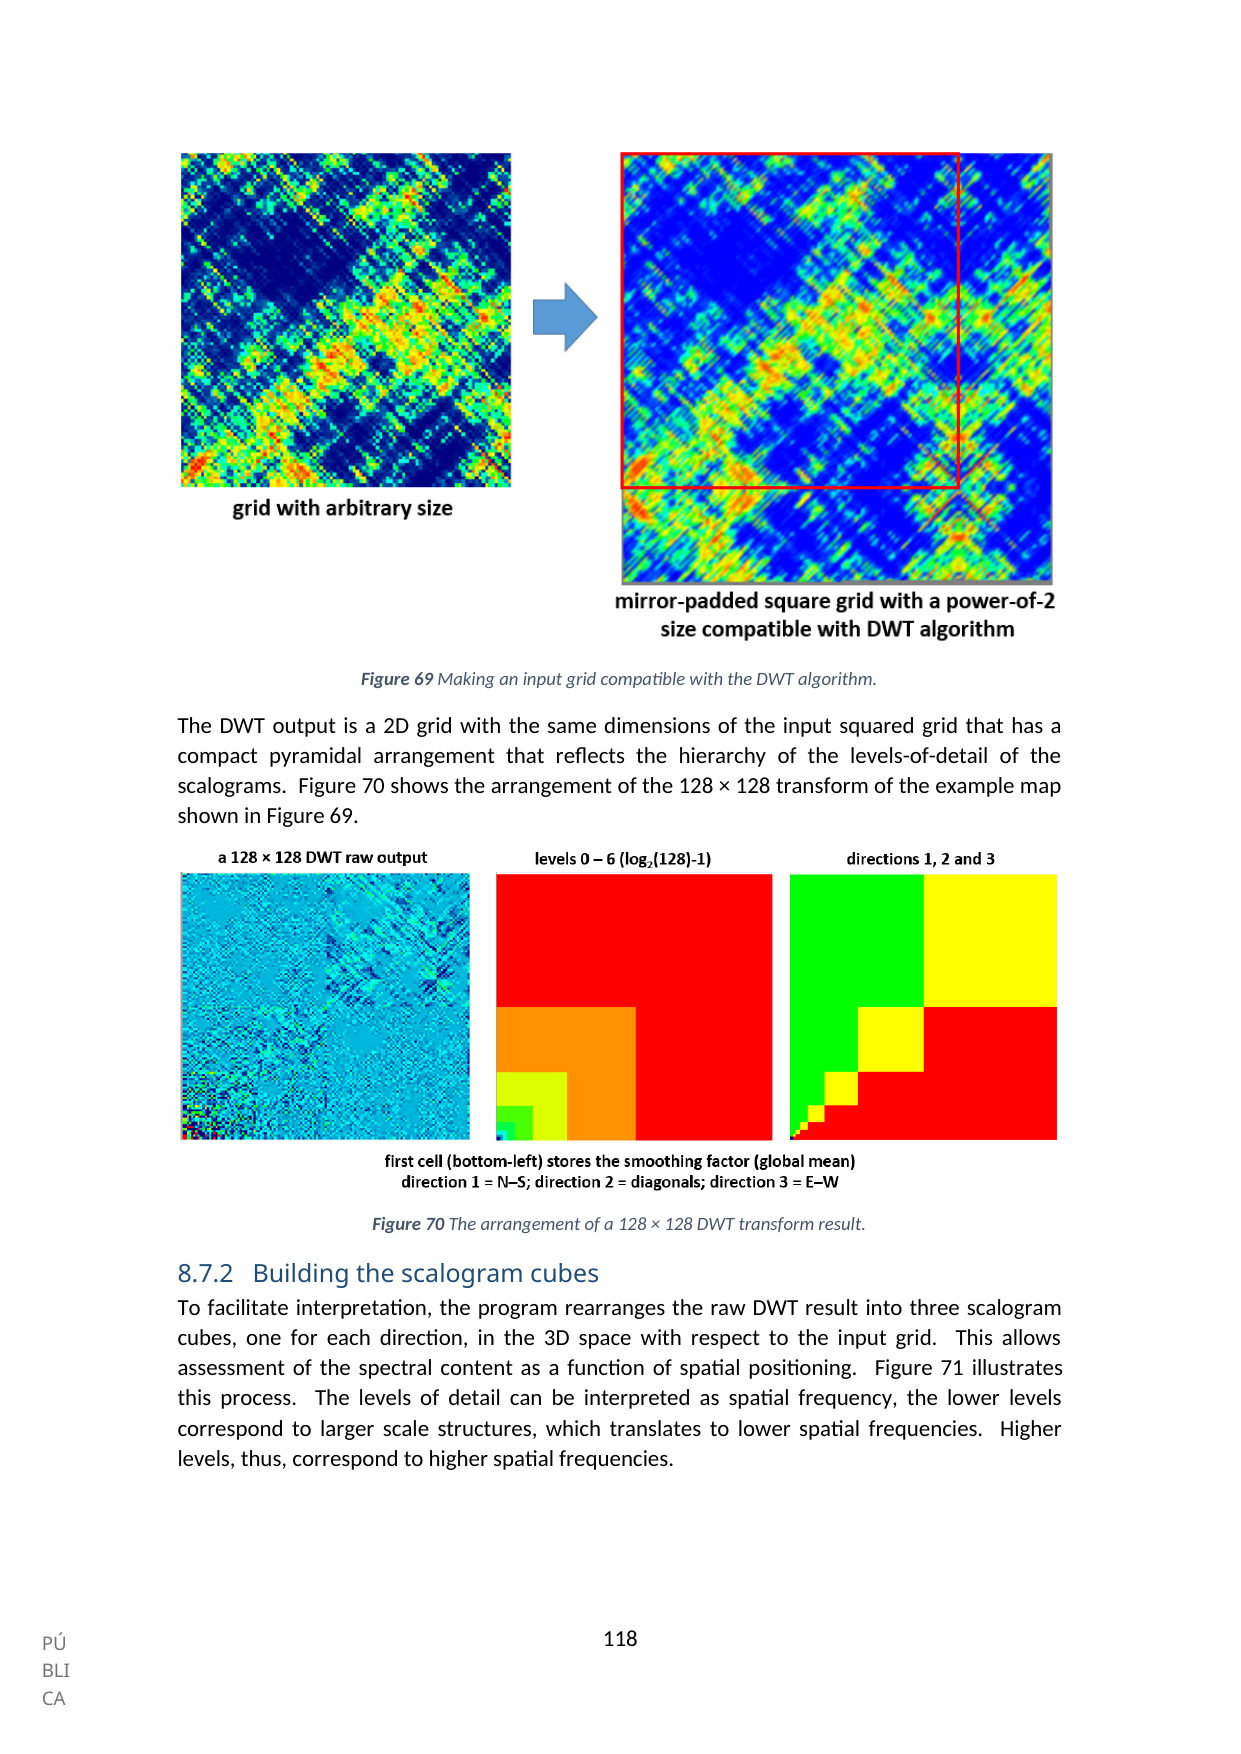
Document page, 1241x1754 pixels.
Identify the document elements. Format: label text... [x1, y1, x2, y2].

text Figure 70 The arrangement of a 128 × 128 DWT transform result. [177, 1212, 1063, 1235]
subtitle Building the scalogram cubes [177, 1256, 1063, 1290]
picture [177, 147, 1062, 649]
text To facilitate interpretation, the program rearranges the raw DWT result into three scalogram cubes, one for each direction, in the 3D space with respect to the input grid. This allows assessment of the spectral content as a function of spatial positioning. Figure 69 illustrates this process. The levels of detail can be interpreted as spatial frequency, the lower levels correspond to larger scale structures, which translates to lower spatial frequencies. Higher levels, thus, correspond to higher spatial frequencies. [177, 1293, 1063, 1472]
text The DWT output is a 2D grid with the same dimensions of the input squared grid that has a compact pyramidal arrangement that reflects the hierarchy of the levels-of-detail of the scalograms. Figure 68 shows the arrangement of the 128 × 128 transform of the example map shown in Figure 67. [177, 711, 1063, 830]
text Figure 69 Making an input grid compatible with the DWT algorithm. [177, 667, 1063, 690]
picture [177, 848, 1063, 1194]
